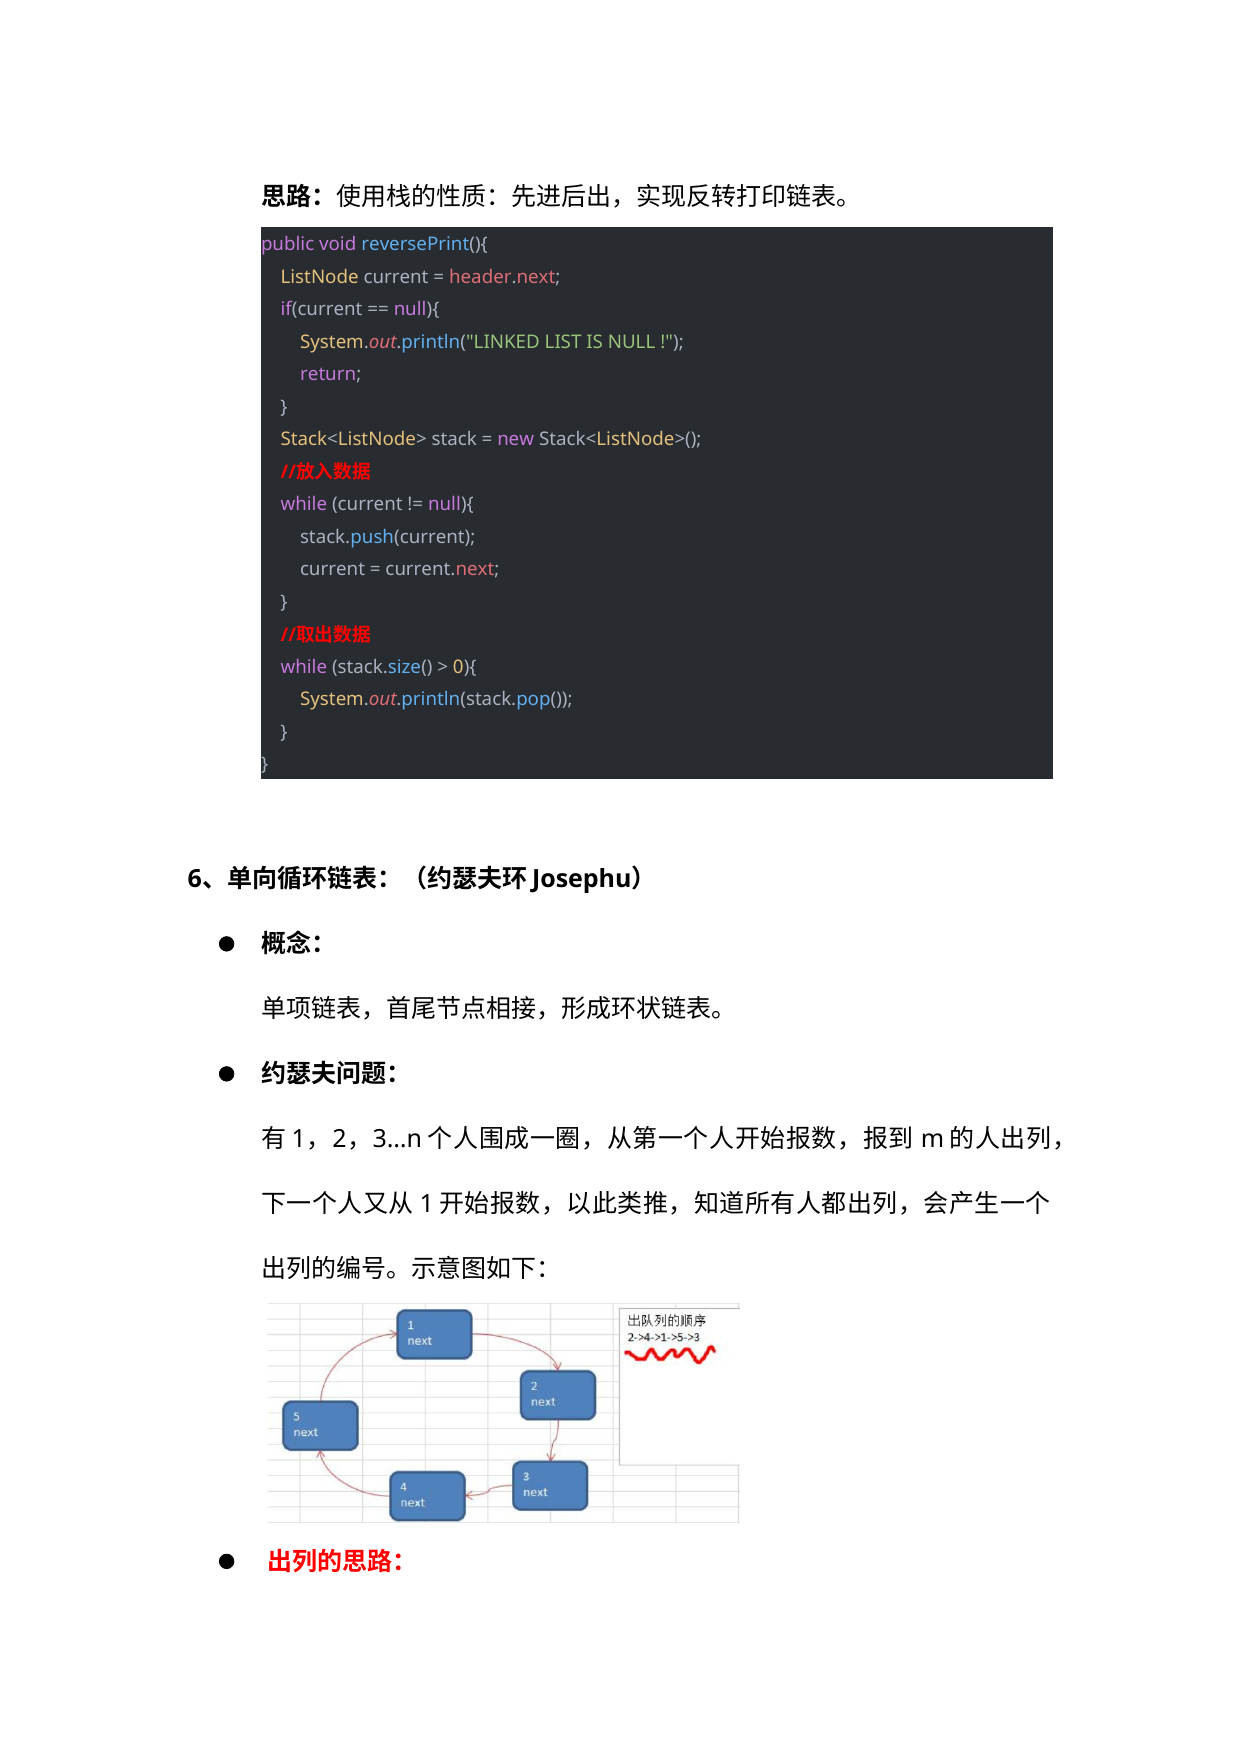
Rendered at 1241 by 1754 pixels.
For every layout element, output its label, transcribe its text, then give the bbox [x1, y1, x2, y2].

text public void reversePrint(){ ListNode current = header.next; if(current == null){ System.out.println("LINKED LIST IS NULL !"); return; } Stack<ListNode> stack = new Stack<ListNode>(); //放入数据 while (current != null){ stack.push(current); current = current.next; } //取出数据 while (stack.size() > 0){ System.out.println(stack.pop()); } } [261, 227, 1053, 779]
list 概念： [217, 909, 1053, 974]
list 出列的思路： [217, 1527, 1053, 1592]
list 单向循环链表：（约瑟夫环Josephu） [187, 844, 1053, 909]
list 单项链表，首尾节点相接，形成环状链表。 [261, 974, 1053, 1039]
list 思路：使用栈的性质：先进后出，实现反转打印链表。 [261, 162, 1053, 227]
list 有1，2，3…n个人围成一圈，从第一个人开始报数，报到m的人出列，下一个人又从1开始报数，以此类推，知道所有人都出列，会产生一个出列的编号。示意图如下： [261, 1104, 1053, 1299]
list 约瑟夫问题： [217, 1039, 1053, 1104]
picture [267, 1303, 741, 1523]
